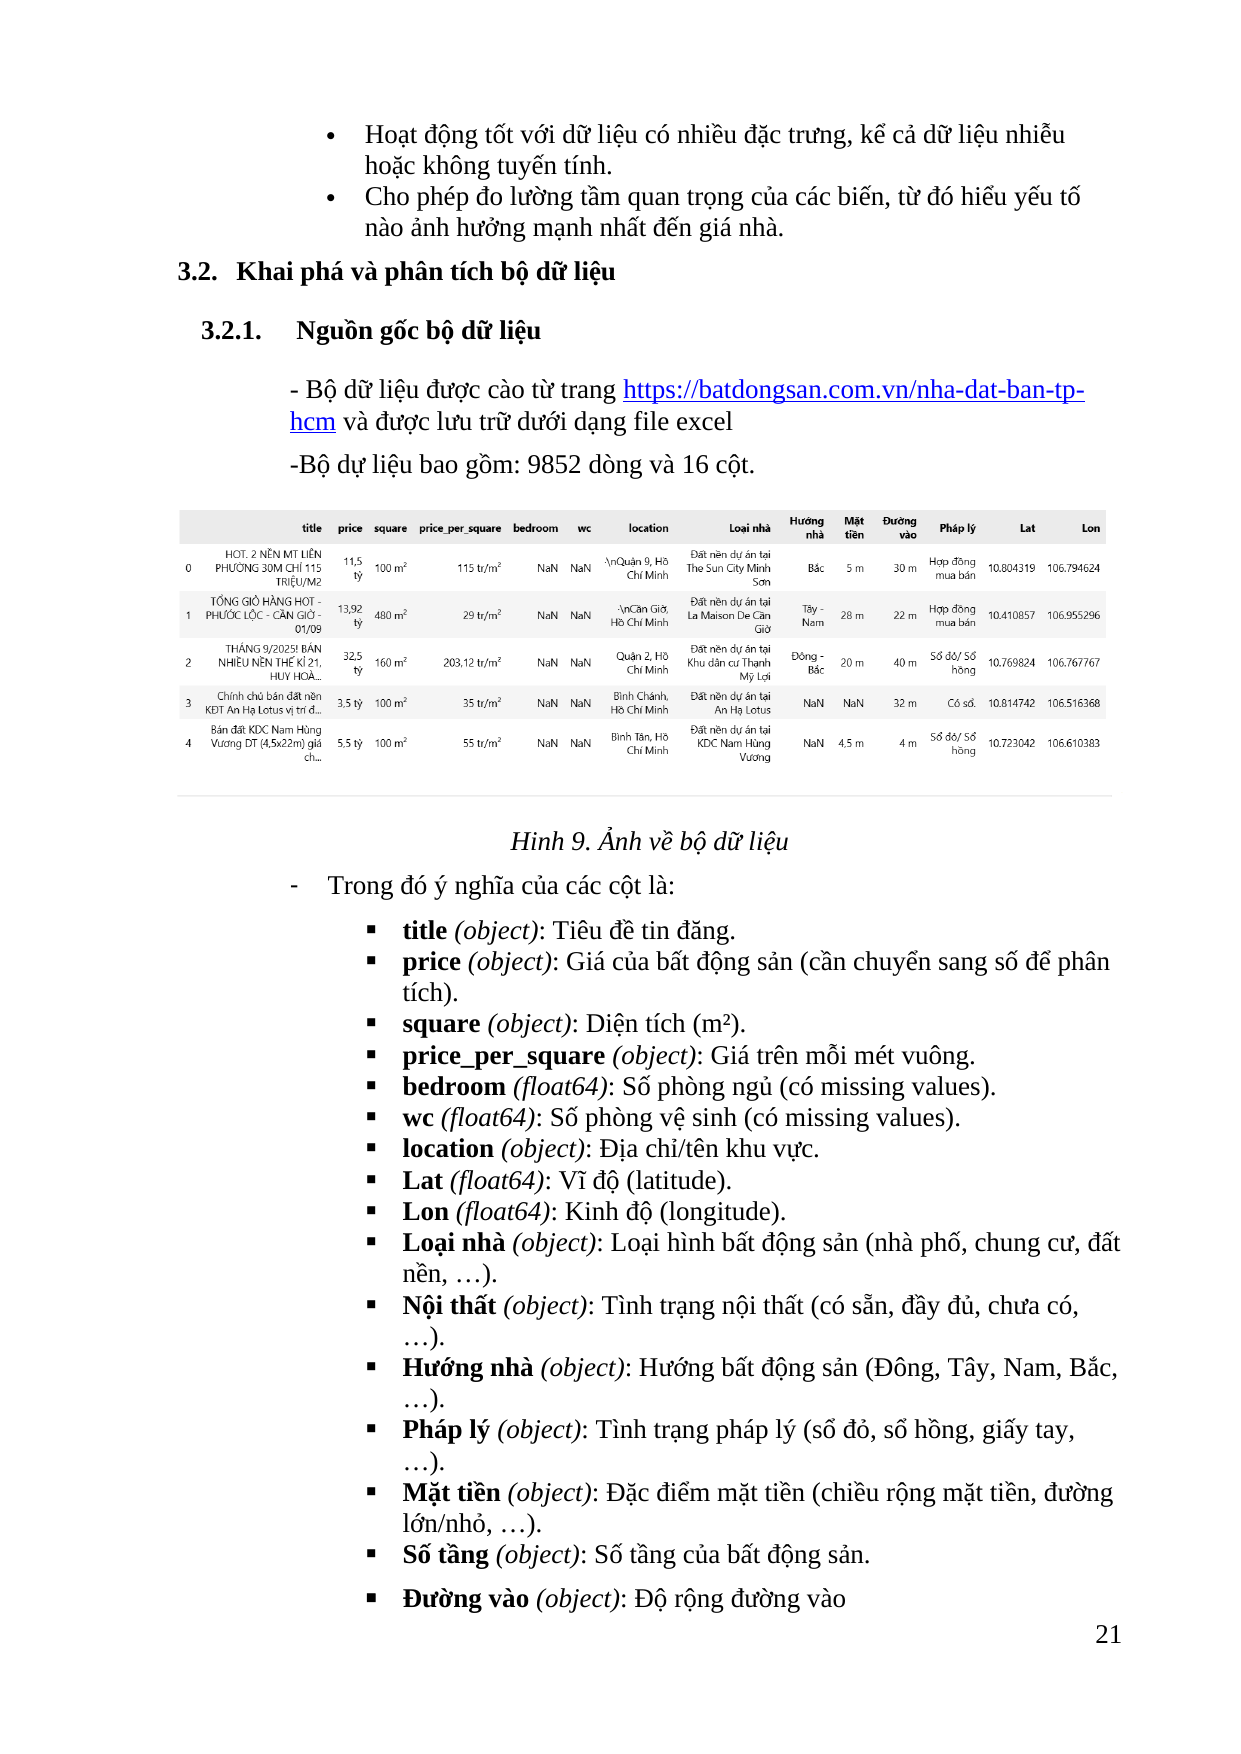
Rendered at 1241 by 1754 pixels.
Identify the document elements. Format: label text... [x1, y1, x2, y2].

list Số tầng (object): Số tầng của bất động sản. [365, 1538, 1122, 1569]
list Lon (float64): Kinh độ (longitude). [365, 1195, 1122, 1226]
text - Bộ dữ liệu được cào từ trang https://batdongsan.com.vn/nha-dat-ban-tp-hcm và được lưu trữ dưới dạng file excel [289, 373, 1122, 436]
picture [177, 507, 1123, 797]
list price (object): Giá của bất động sản (cần chuyển sang số để phân tích). [365, 945, 1122, 1008]
list Lat (float64): Vĩ độ (latitude). [365, 1164, 1122, 1195]
list Trong đó ý nghĩa của các cột là: [290, 868, 1122, 901]
list Loại nhà (object): Loại hình bất động sản (nhà phố, chung cư, đất nền, …). [365, 1226, 1122, 1289]
text -Bộ dự liệu bao gồm: 9852 dòng và 16 cột. [289, 448, 1122, 479]
list Nội thất (object): Tình trạng nội thất (có sẵn, đầy đủ, chưa có, …). [365, 1289, 1122, 1351]
list square (object): Diện tích (m²). [365, 1008, 1122, 1039]
list Hướng nhà (object): Hướng bất động sản (Đông, Tây, Nam, Bắc, …). [365, 1351, 1122, 1413]
list bedroom (float64): Số phòng ngủ (có missing values). [365, 1070, 1122, 1101]
list Mặt tiền (object): Đặc điểm mặt tiền (chiều rộng mặt tiền, đường lớn/nhỏ, …). [365, 1476, 1122, 1538]
subtitle Khai phá và phân tích bộ dữ liệu [177, 255, 1122, 286]
list title (object): Tiêu đề tin đăng. [365, 914, 1122, 945]
list Đường vào (object): Độ rộng đường vào [365, 1582, 1122, 1613]
subtitle Nguồn gốc bộ dữ liệu [201, 314, 1122, 346]
list wc (float64): Số phòng vệ sinh (có missing values). [365, 1101, 1122, 1133]
list price_per_square (object): Giá trên mỗi mét vuông. [365, 1039, 1122, 1070]
text Hinh 9. Ảnh về bộ dữ liệu [177, 825, 1122, 856]
list Cho phép đo lường tầm quan trọng của các biến, từ đó hiểu yếu tố nào ảnh hưởng mạnh nhất đến giá nhà. [327, 180, 1122, 243]
list location (object): Địa chỉ/tên khu vực. [365, 1133, 1122, 1164]
list Pháp lý (object): Tình trạng pháp lý (sổ đỏ, sổ hồng, giấy tay, …). [365, 1413, 1122, 1476]
list Hoạt động tốt với dữ liệu có nhiều đặc trưng, kể cả dữ liệu nhiễu hoặc không tuyến tính. [327, 118, 1122, 180]
